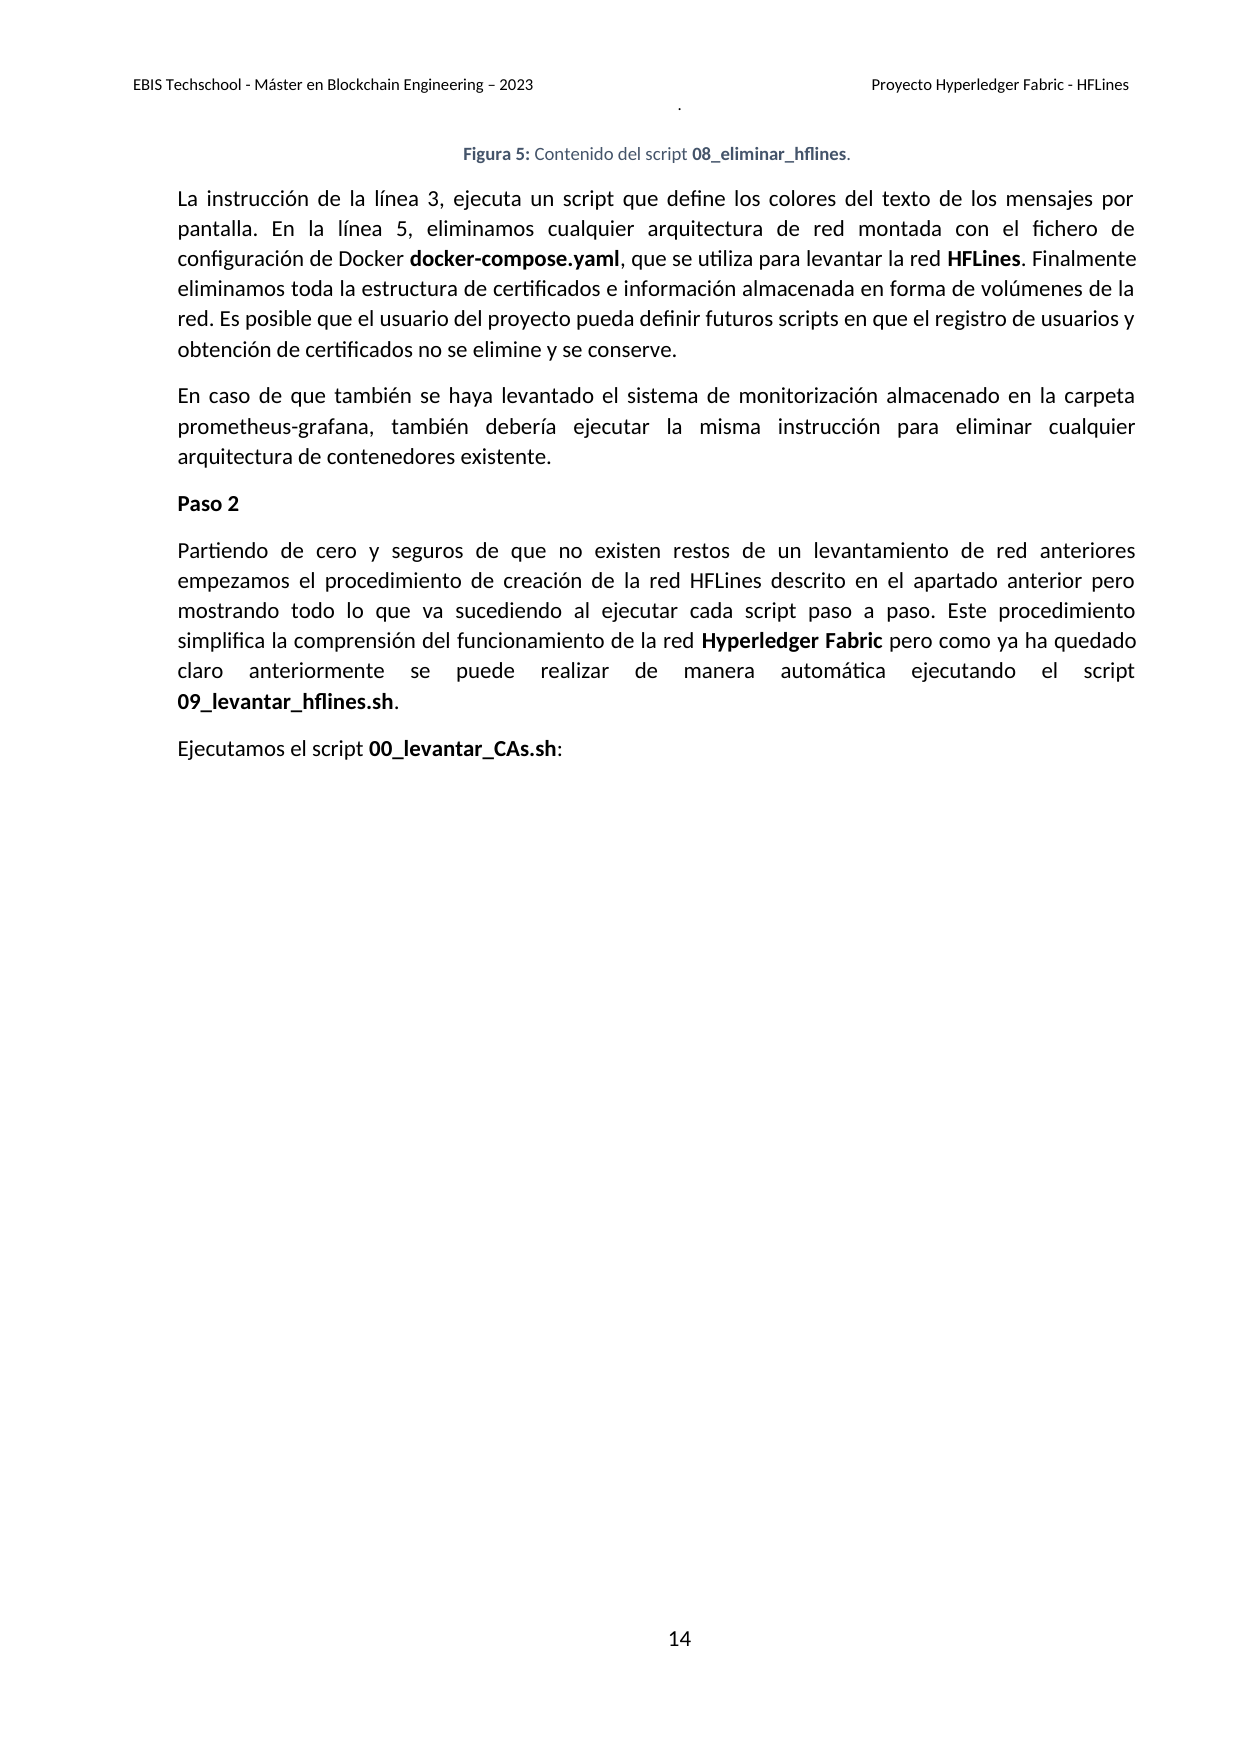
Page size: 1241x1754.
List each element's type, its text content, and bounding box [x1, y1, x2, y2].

text Partiendo de cero y seguros de que no existen restos de un levantamiento de red anteriores empezamos el procedimiento de creación de la red HFLines descrito en el apartado anterior pero mostrando todo lo que va sucediendo al ejecutar cada script paso a paso. Este procedimiento simplifica la comprensión del funcionamiento de la red Hyperledger Fabric pero como ya ha quedado claro anteriormente se puede realizar de manera automática ejecutando el script 09_levantar_hflines.sh. [177, 536, 1137, 715]
text La instrucción de la línea 3, ejecuta un script que define los colores del texto de los mensajes por pantalla. En la línea 5, eliminamos cualquier arquitectura de red montada con el fichero de configuración de Docker docker-compose.yaml, que se utiliza para levantar la red HFLines. Finalmente eliminamos toda la estructura de certificados e información almacenada en forma de volúmenes de la red. Es posible que el usuario del proyecto pueda definir futuros scripts en que el registro de usuarios y obtención de certificados no se elimine y se conserve. [177, 184, 1137, 363]
text En caso de que también se haya levantado el sistema de monitorización almacenado en la carpeta prometheus-grafana, también debería ejecutar la misma instrucción para eliminar cualquier arquitectura de contenedores existente. [177, 382, 1137, 470]
text Paso 2 [177, 489, 1137, 517]
text Figura 5: Contenido del script 08_eliminar_hflines. [177, 142, 1137, 165]
text Ejecutamos el script 00_levantar_CAs.sh: [177, 734, 1137, 762]
